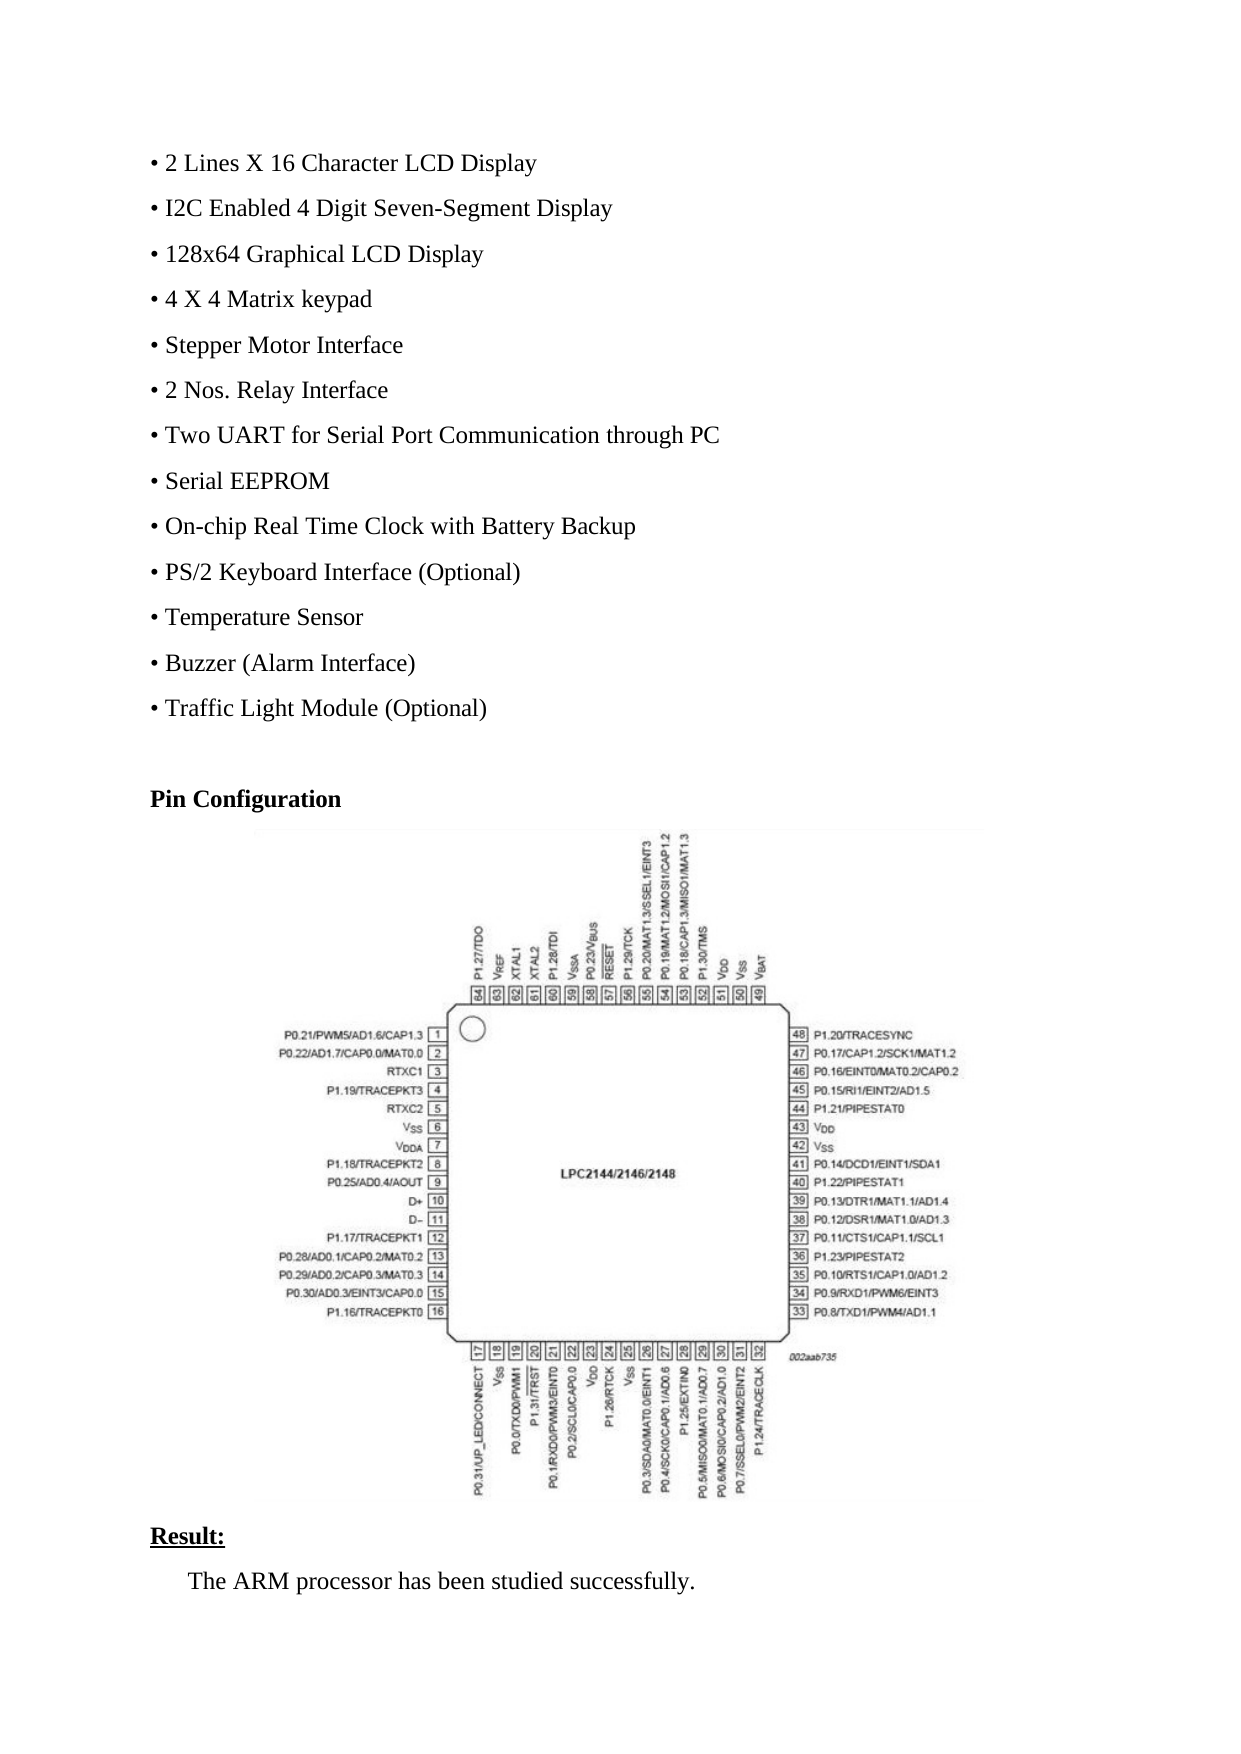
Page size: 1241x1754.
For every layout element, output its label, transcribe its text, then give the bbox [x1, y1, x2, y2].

list 4 X 4 Matrix keypad [150, 284, 1137, 313]
list 2 Nos. Relay Interface [150, 375, 1137, 404]
list On-chip Real Time Clock with Battery Backup [150, 511, 1137, 540]
list Stepper Motor Interface [150, 330, 1137, 358]
list Serial EEPROM [150, 466, 1137, 495]
text The ARM processor has been studied successfully. [187, 1566, 1137, 1595]
list Traffic Light Module (Optional) [150, 693, 1137, 722]
text Result: [150, 846, 1137, 1550]
list PS/2 Keyboard Interface (Optional) [150, 557, 1137, 586]
list 2 Lines X 16 Character LCD Display [150, 148, 1137, 177]
text Pin Configuration [150, 784, 1137, 813]
list Temperature Sensor [150, 602, 1137, 631]
list I2C Enabled 4 Digit Seven-Segment Display [150, 193, 1137, 222]
list Buzzer (Alarm Interface) [150, 648, 1137, 676]
list Two UART for Serial Port Communication through PC [150, 421, 1137, 449]
list 128x64 Graphical LCD Display [150, 239, 1137, 267]
picture [254, 829, 985, 846]
